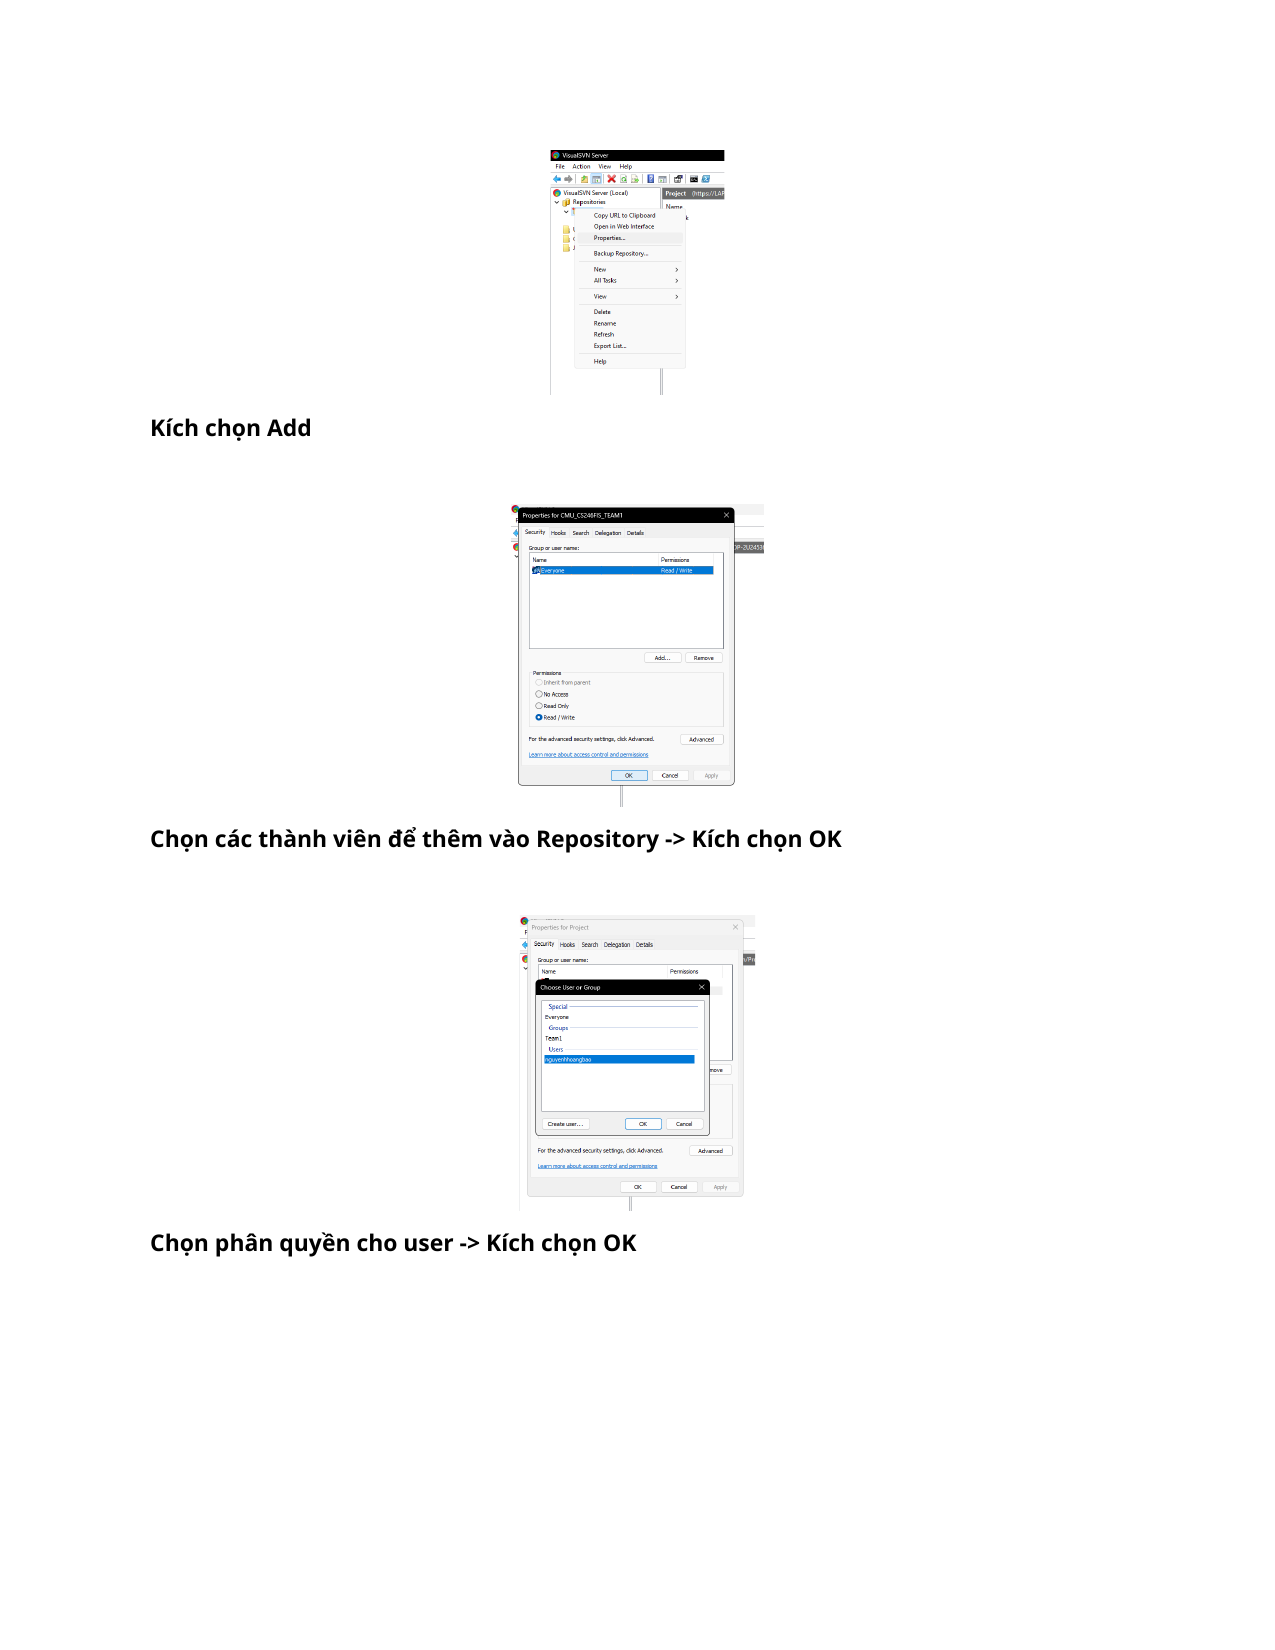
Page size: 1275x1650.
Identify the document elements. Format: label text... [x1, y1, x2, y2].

text Chọn phân quyền cho user -> Kích chọn OK [150, 1227, 1125, 1258]
picture [519, 915, 756, 1211]
picture [550, 150, 725, 395]
picture [511, 504, 764, 807]
text Kích chọn Add [150, 411, 1125, 443]
text Chọn các thành viên để thêm vào Repository -> Kích chọn OK [150, 823, 1125, 854]
